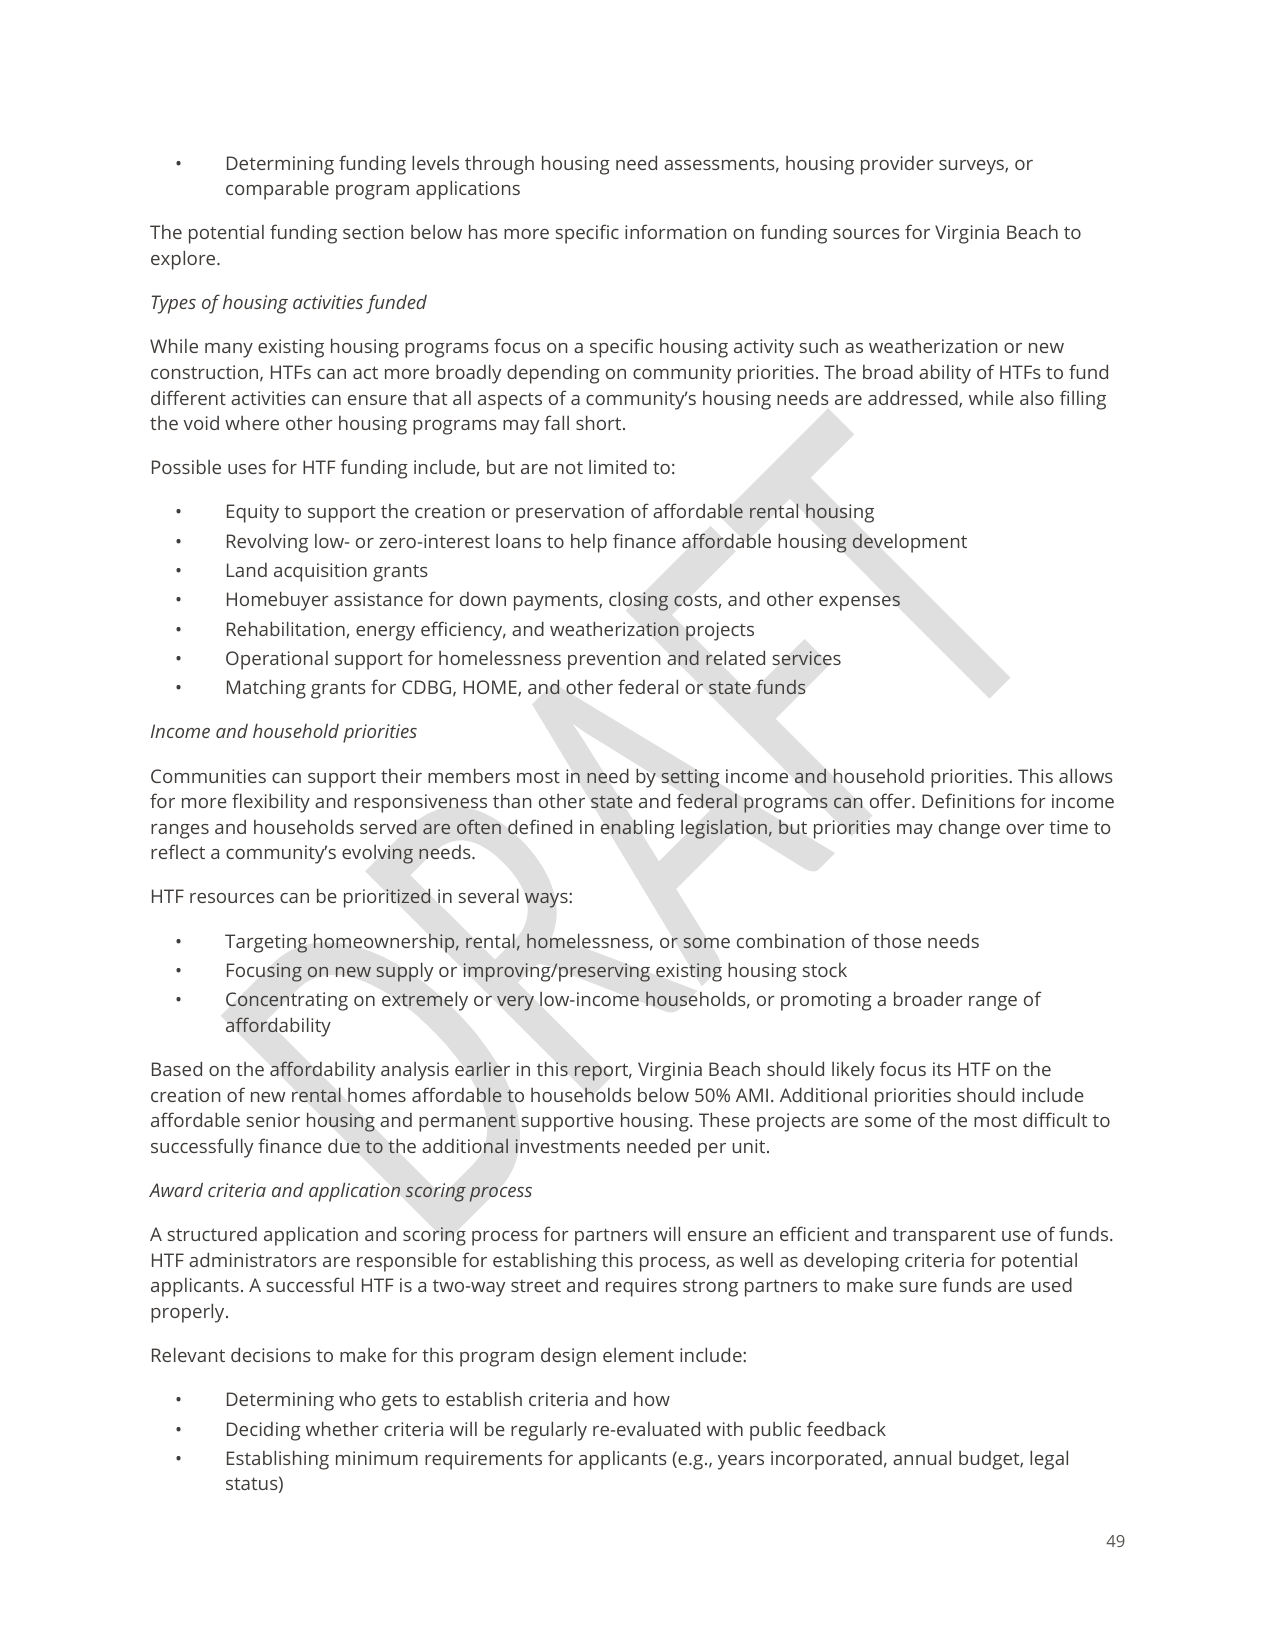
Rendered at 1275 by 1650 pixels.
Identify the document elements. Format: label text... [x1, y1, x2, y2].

text While many existing housing programs focus on a specific housing activity such as weatherization or new construction, HTFs can act more broadly depending on community priorities. The broad ability of HTFs to fund different activities can ensure that all aspects of a community’s housing needs are addressed, while also filling the void where other housing programs may fall short. [150, 334, 1125, 436]
text Based on the affordability analysis earlier in this report, Virginia Beach should likely focus its HTF on the creation of new rental homes affordable to households below 50% AMI. Additional priorities should include affordable senior housing and permanent supportive housing. These projects are some of the most difficult to successfully finance due to the additional investments needed per unit. [150, 1057, 1125, 1159]
list Concentrating on extremely or very low-income households, or promoting a broader range of affordability [175, 987, 1125, 1038]
text A structured application and scoring process for partners will ensure an efficient and transparent use of funds. HTF administrators are responsible for establishing this process, as well as developing criteria for potential applicants. A successful HTF is a two-way street and requires strong partners to make sure funds are used properly. [150, 1222, 1125, 1324]
list Deciding whether criteria will be regularly re-evaluated with public feedback [175, 1416, 1125, 1442]
list Establishing minimum requirements for applicants (e.g., years incorporated, annual budget, legal status) [175, 1445, 1125, 1496]
text Communities can support their members most in need by setting income and household priorities. This allows for more flexibility and responsiveness than other state and federal programs can offer. Definitions for income ranges and households served are often defined in enabling legislation, but priorities may change over time to reflect a community’s evolving needs. [150, 763, 1125, 865]
list Homebuyer assistance for down payments, closing costs, and other expenses [175, 587, 1125, 612]
text Income and household priorities [150, 719, 1125, 744]
list Operational support for homelessness prevention and related services [175, 645, 1125, 671]
list Focusing on new supply or improving/preserving existing housing stock [175, 957, 1125, 983]
text Types of housing activities funded [150, 289, 1125, 315]
text The potential funding section below has more specific information on funding sources for Virginia Beach to explore. [150, 220, 1125, 271]
list Matching grants for CDBG, HOME, and other federal or state funds [175, 674, 1125, 700]
list Revolving low- or zero-interest loans to help finance affordable housing development [175, 528, 1125, 554]
list Targeting homeownership, rental, homelessness, or some combination of those needs [175, 928, 1125, 954]
text Relevant decisions to make for this program design element include: [150, 1342, 1125, 1368]
list Rehabilitation, energy efficiency, and weatherization projects [175, 616, 1125, 642]
text HTF resources can be prioritized in several ways: [150, 884, 1125, 909]
list Determining funding levels through housing need assessments, housing provider surveys, or comparable program applications [175, 150, 1125, 201]
list Determining who gets to establish criteria and how [175, 1387, 1125, 1412]
text Possible uses for HTF funding include, but are not limited to: [150, 455, 1125, 480]
text Award criteria and application scoring process [150, 1177, 1125, 1203]
list Equity to support the creation or preservation of affordable rental housing [175, 499, 1125, 524]
list Land acquisition grants [175, 557, 1125, 583]
